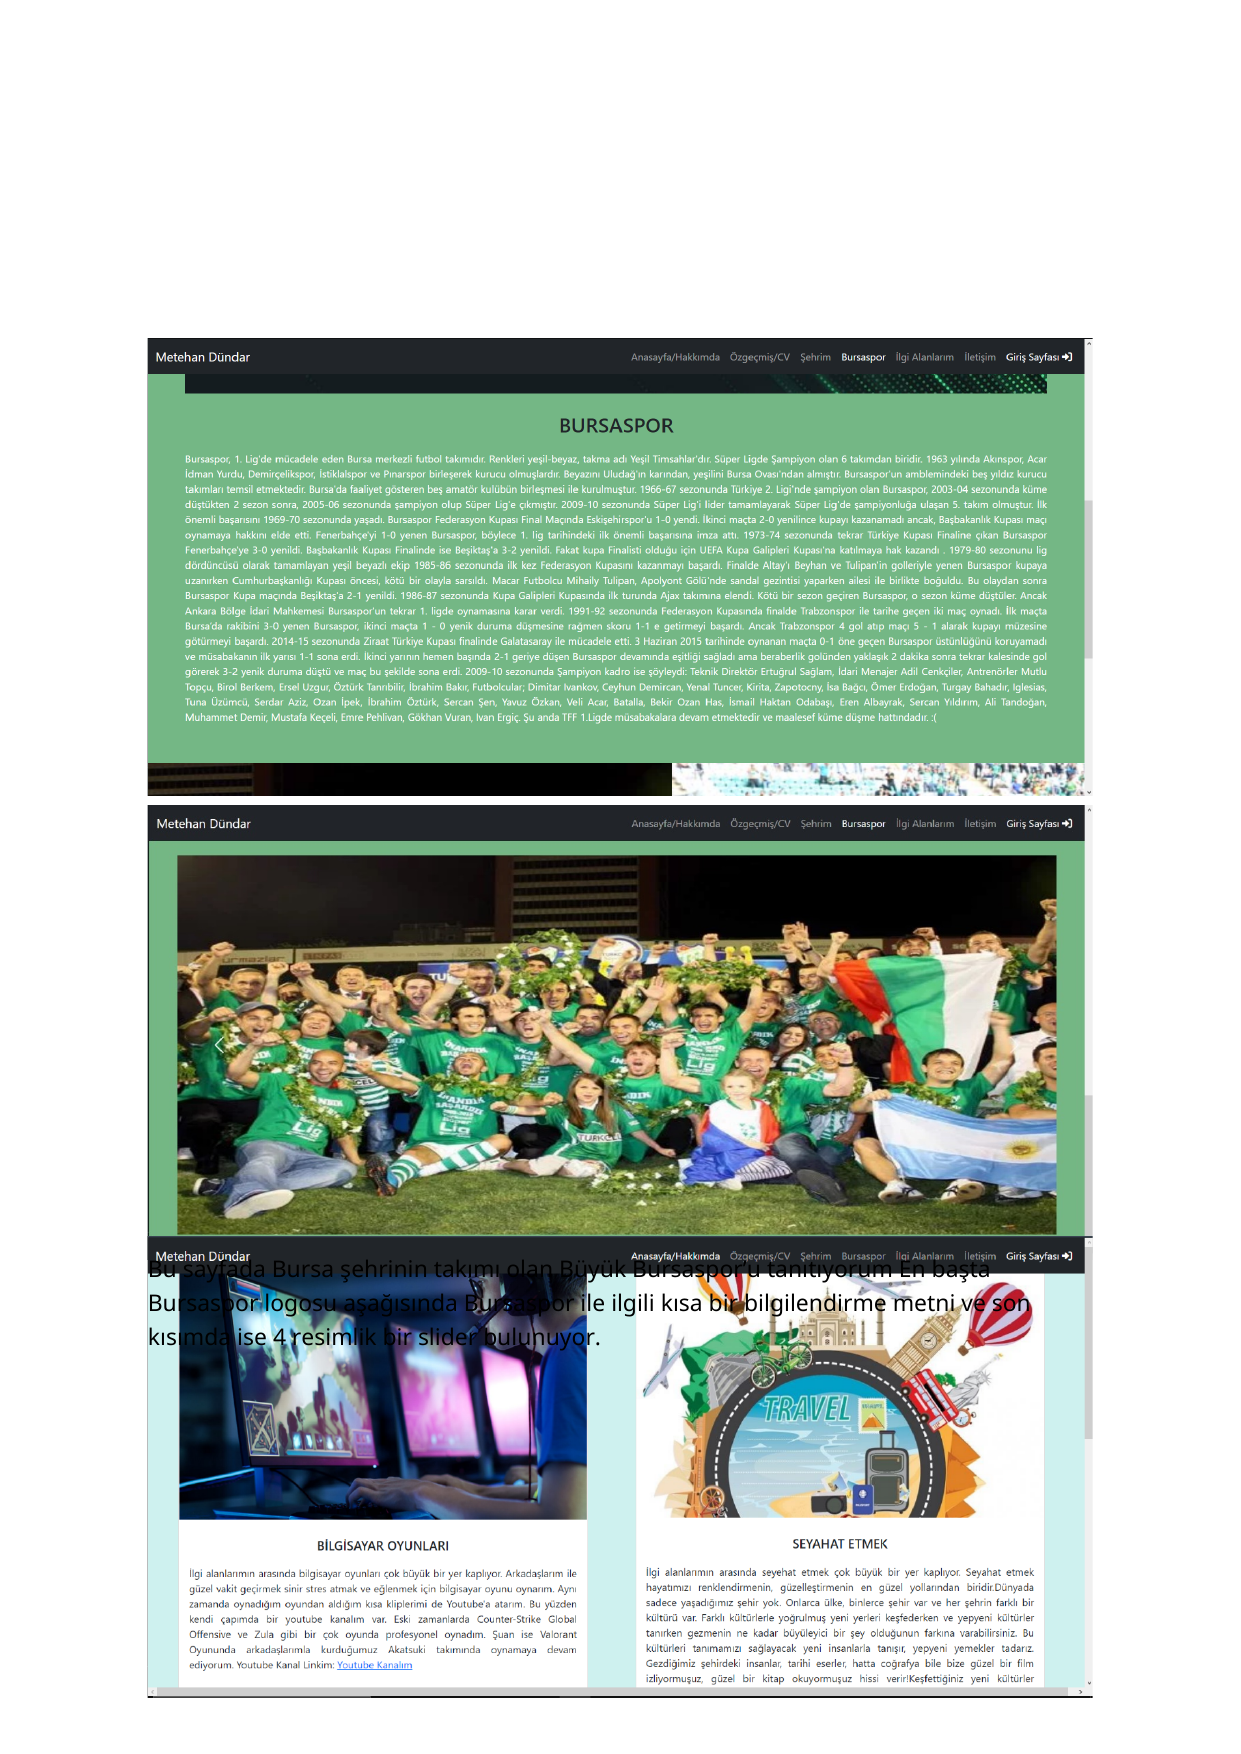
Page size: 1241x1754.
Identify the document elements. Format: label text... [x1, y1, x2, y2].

text Bu sayfada Bursa şehrinin takımı olan Büyük Bursaspor’u tanıtıyorum En başta Bursaspor logosu aşağısında Bursaspor ile ilgili kısa bir bilgilendirme metni ve son kısımda ise 4 resimlik bir slider bulunuyor. [148, 1253, 1093, 1352]
picture [147, 338, 1093, 796]
picture [147, 805, 1093, 1698]
